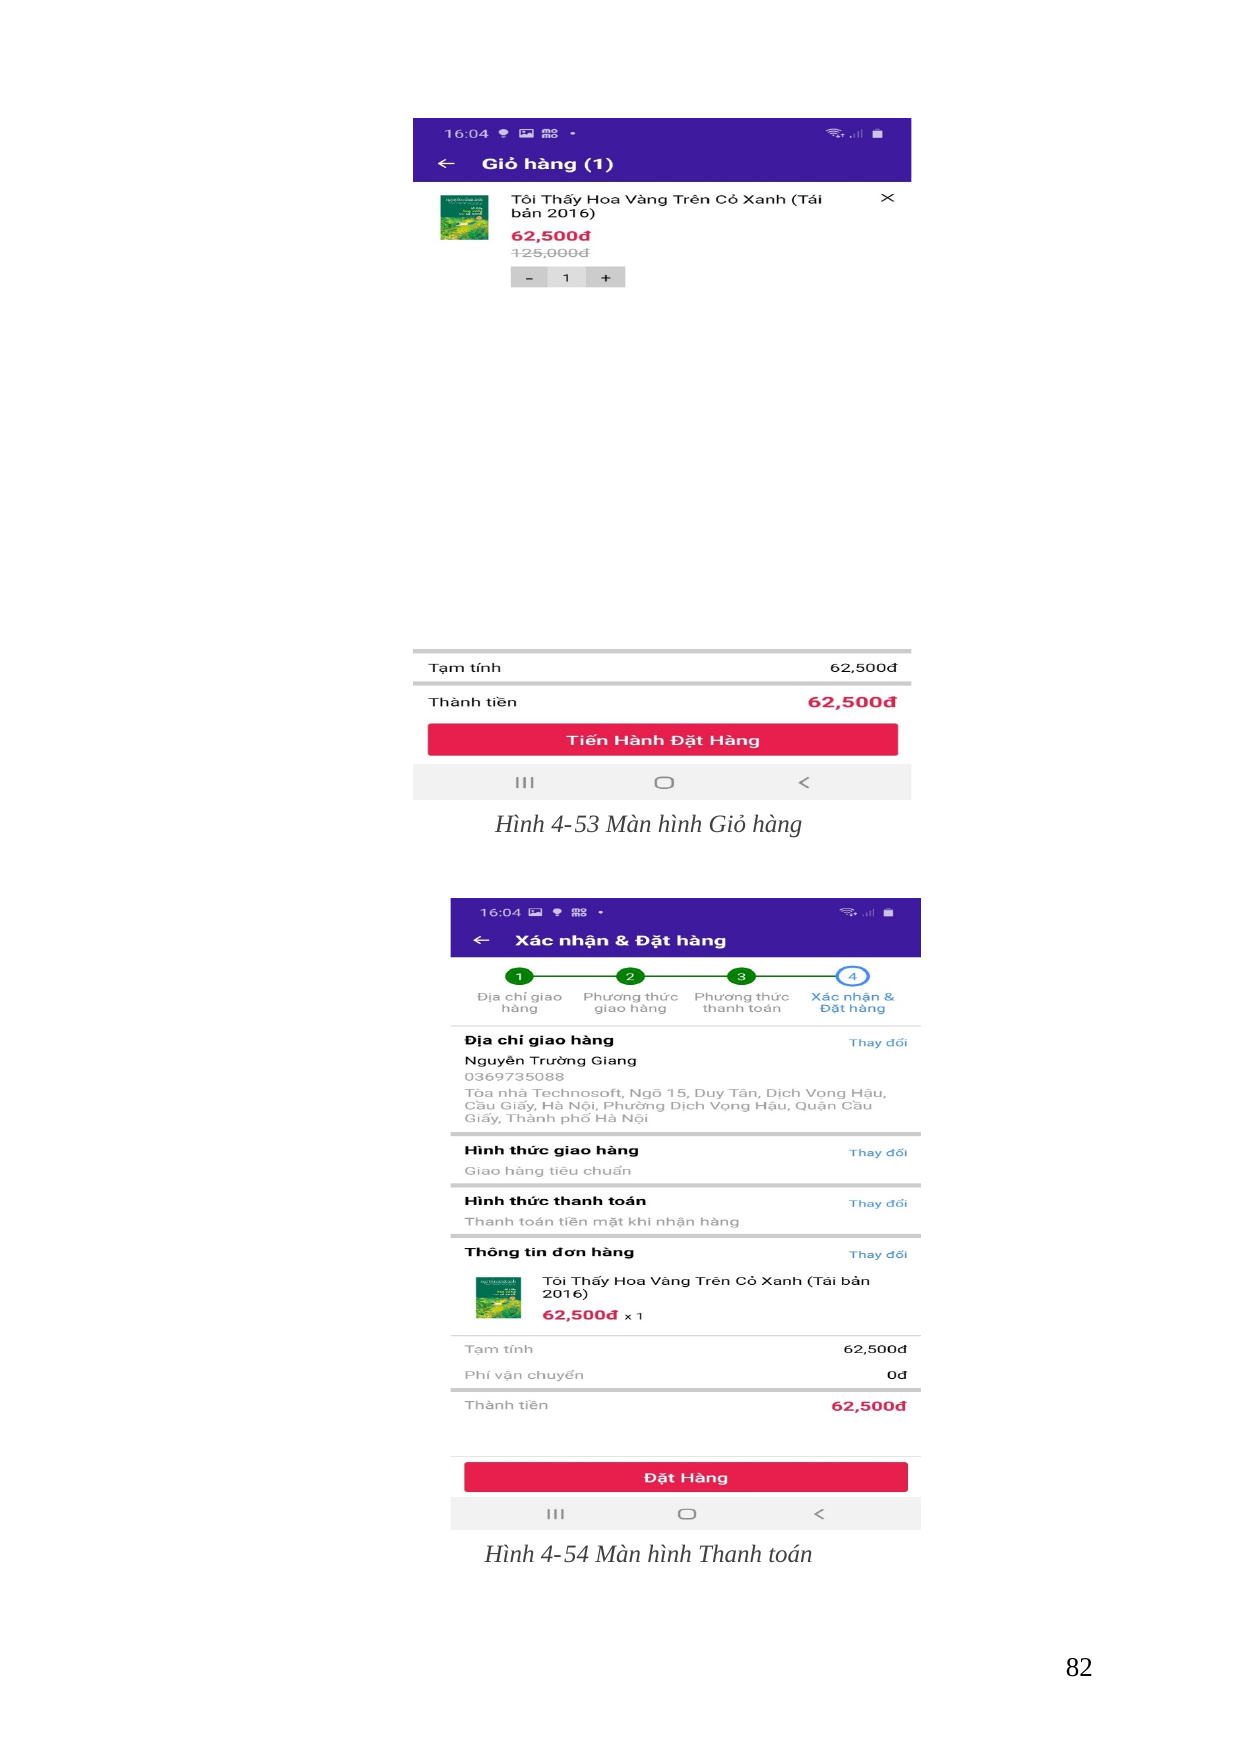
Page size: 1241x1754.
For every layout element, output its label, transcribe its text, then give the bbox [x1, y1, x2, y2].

picture [450, 898, 921, 1530]
picture [413, 118, 912, 800]
